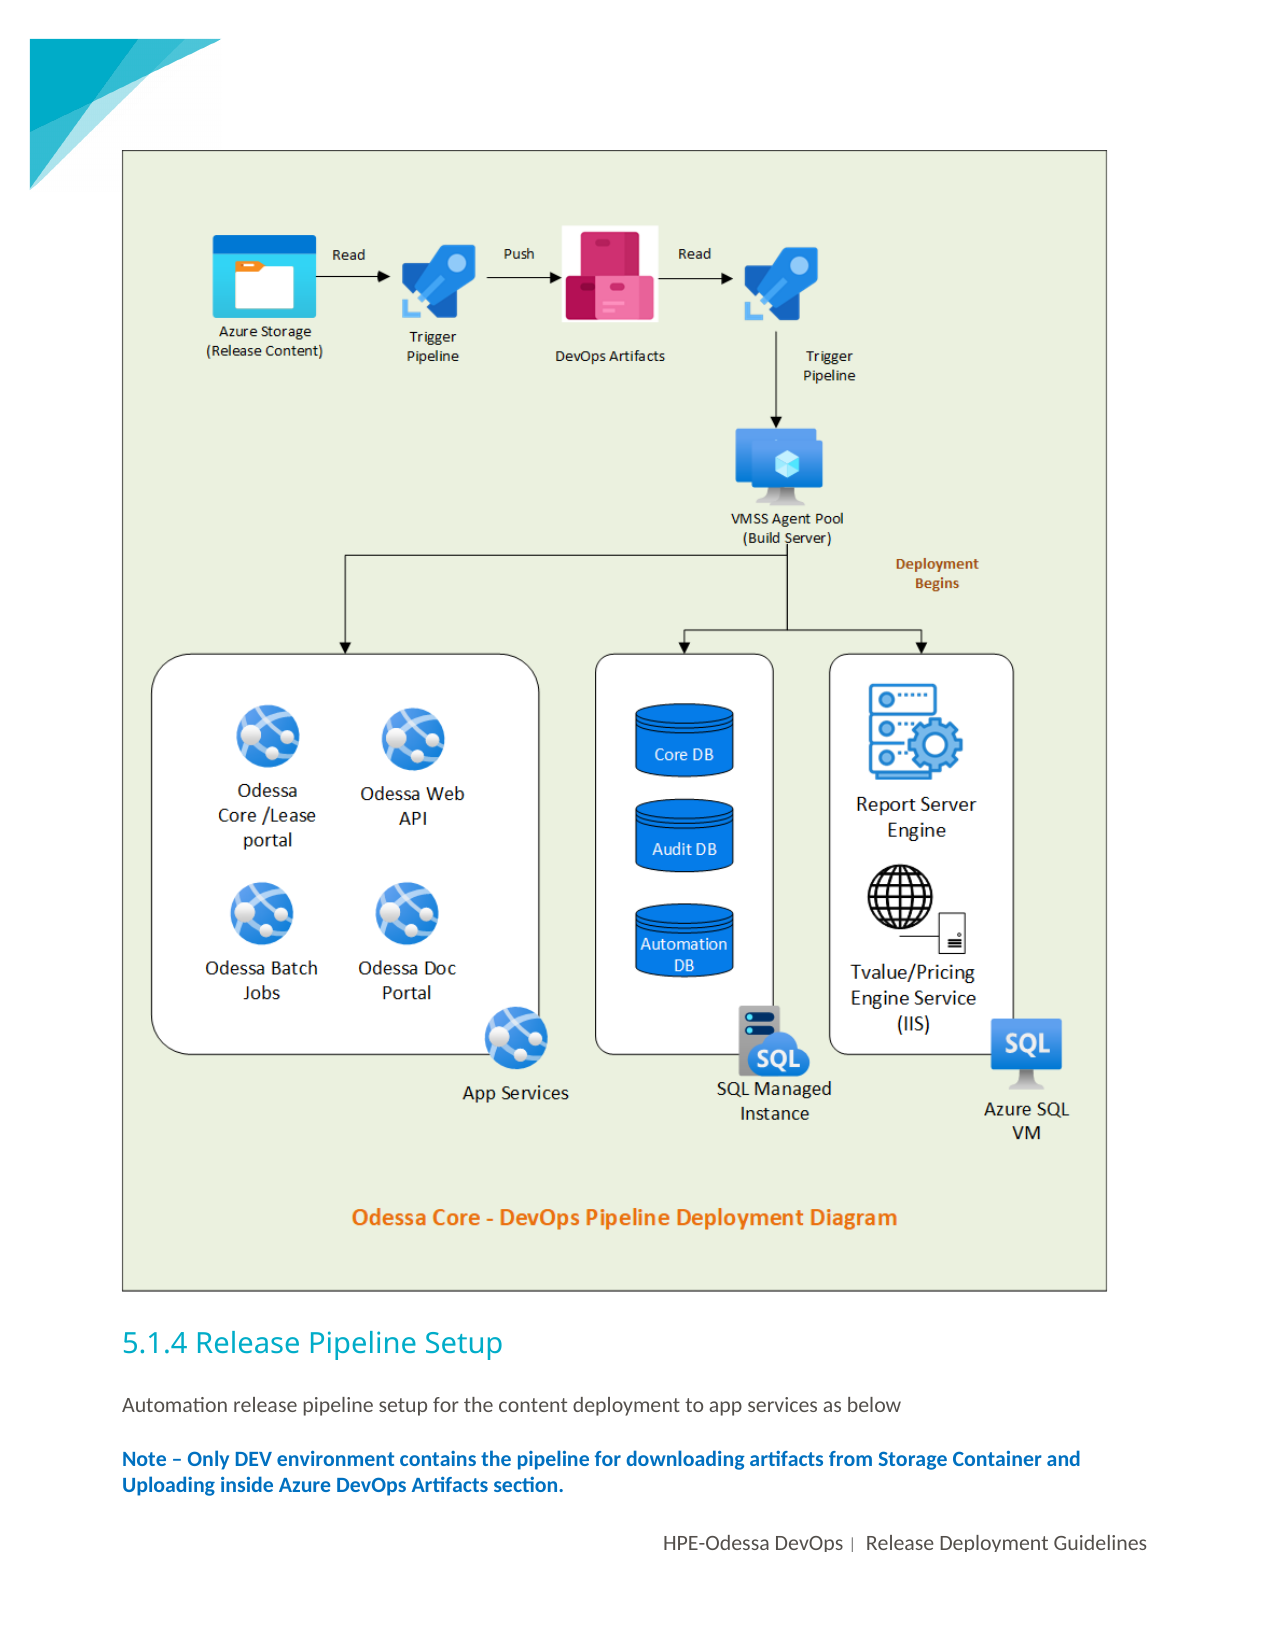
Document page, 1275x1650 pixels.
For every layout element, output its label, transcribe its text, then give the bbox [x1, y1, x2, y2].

text Note – Only DEV environment contains the pipeline for downloading artifacts from Storage Container and Uploading inside Azure DevOps Artifacts section. [122, 1445, 1155, 1498]
text Automation release pipeline setup for the content deployment to app services as below [122, 1391, 1155, 1418]
picture [29, 38, 1108, 1292]
subtitle 5.1.4 Release Pipeline Setup [122, 1322, 1155, 1362]
